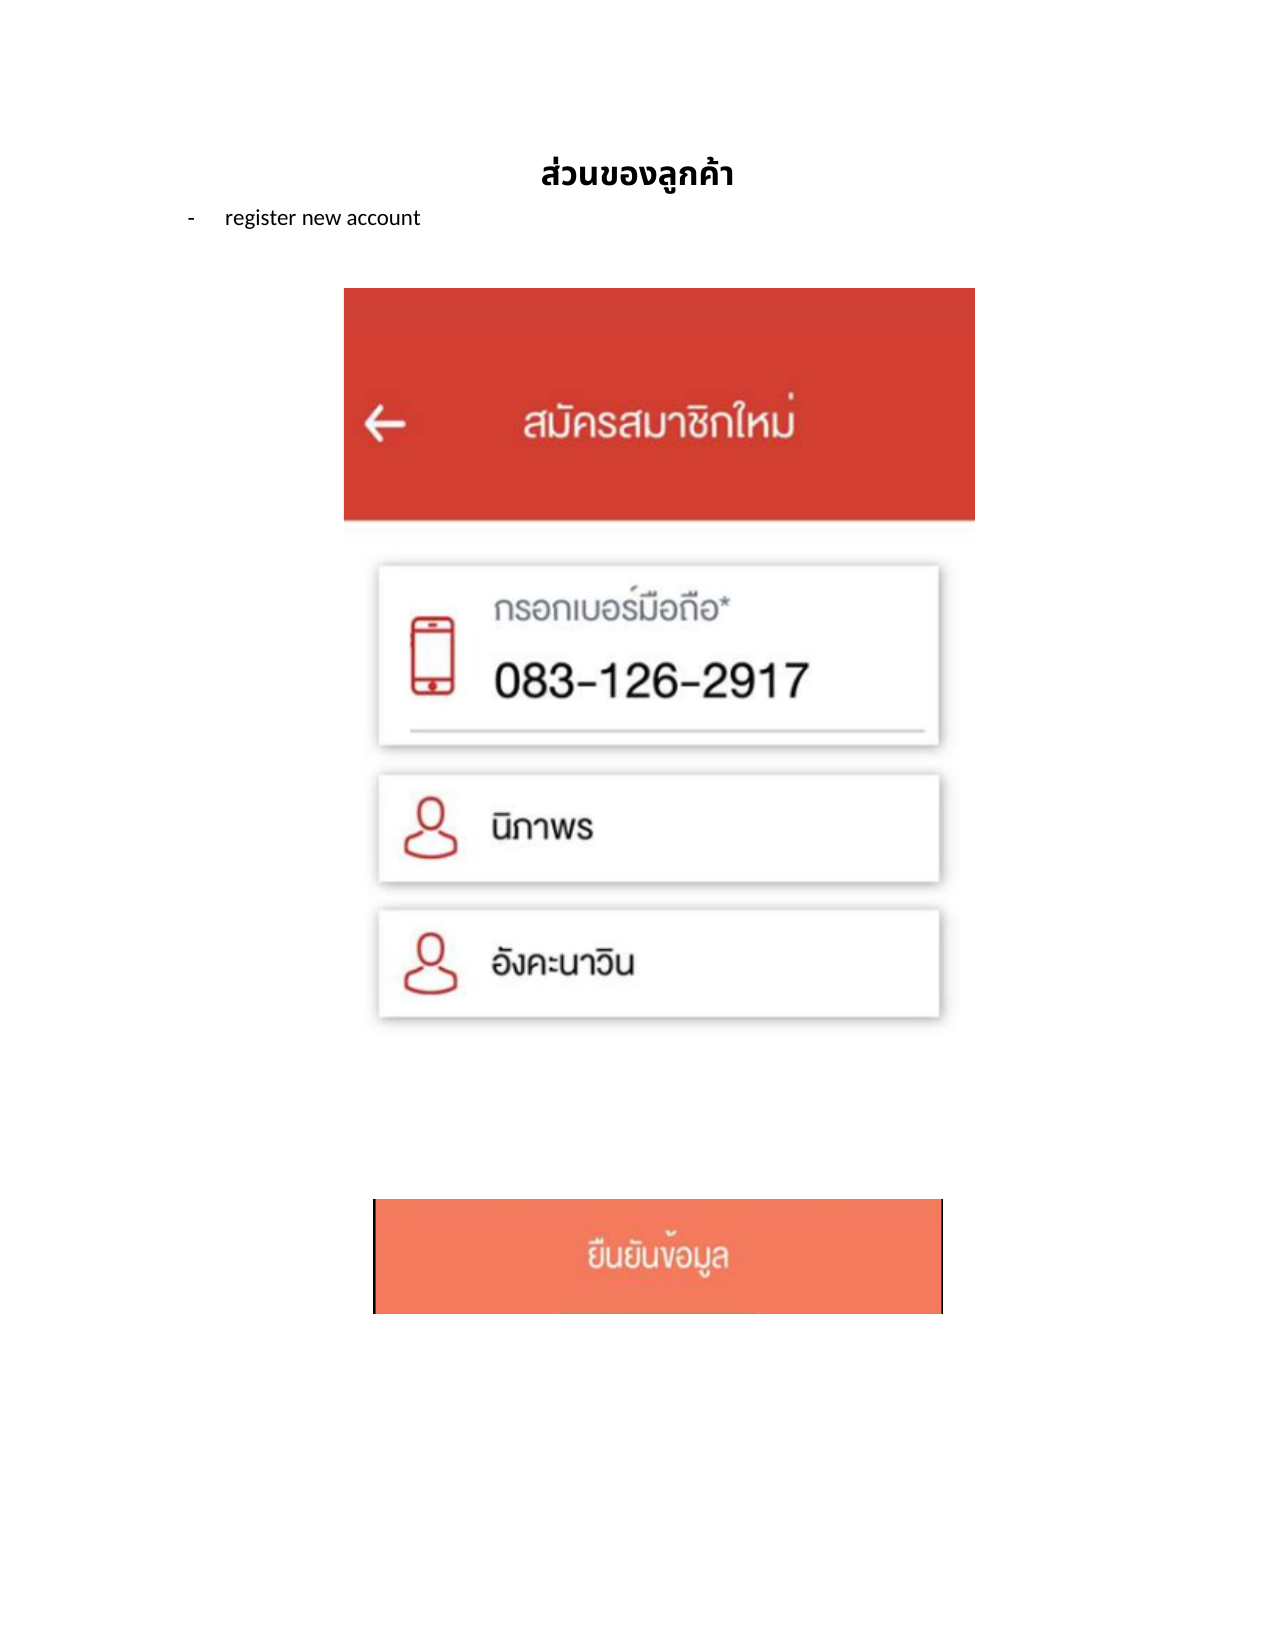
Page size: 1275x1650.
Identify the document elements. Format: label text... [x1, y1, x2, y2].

list register new account [187, 200, 1125, 232]
picture [373, 1199, 943, 1314]
text ส่วนของลูกค้า [150, 150, 1125, 200]
picture [343, 288, 975, 1034]
